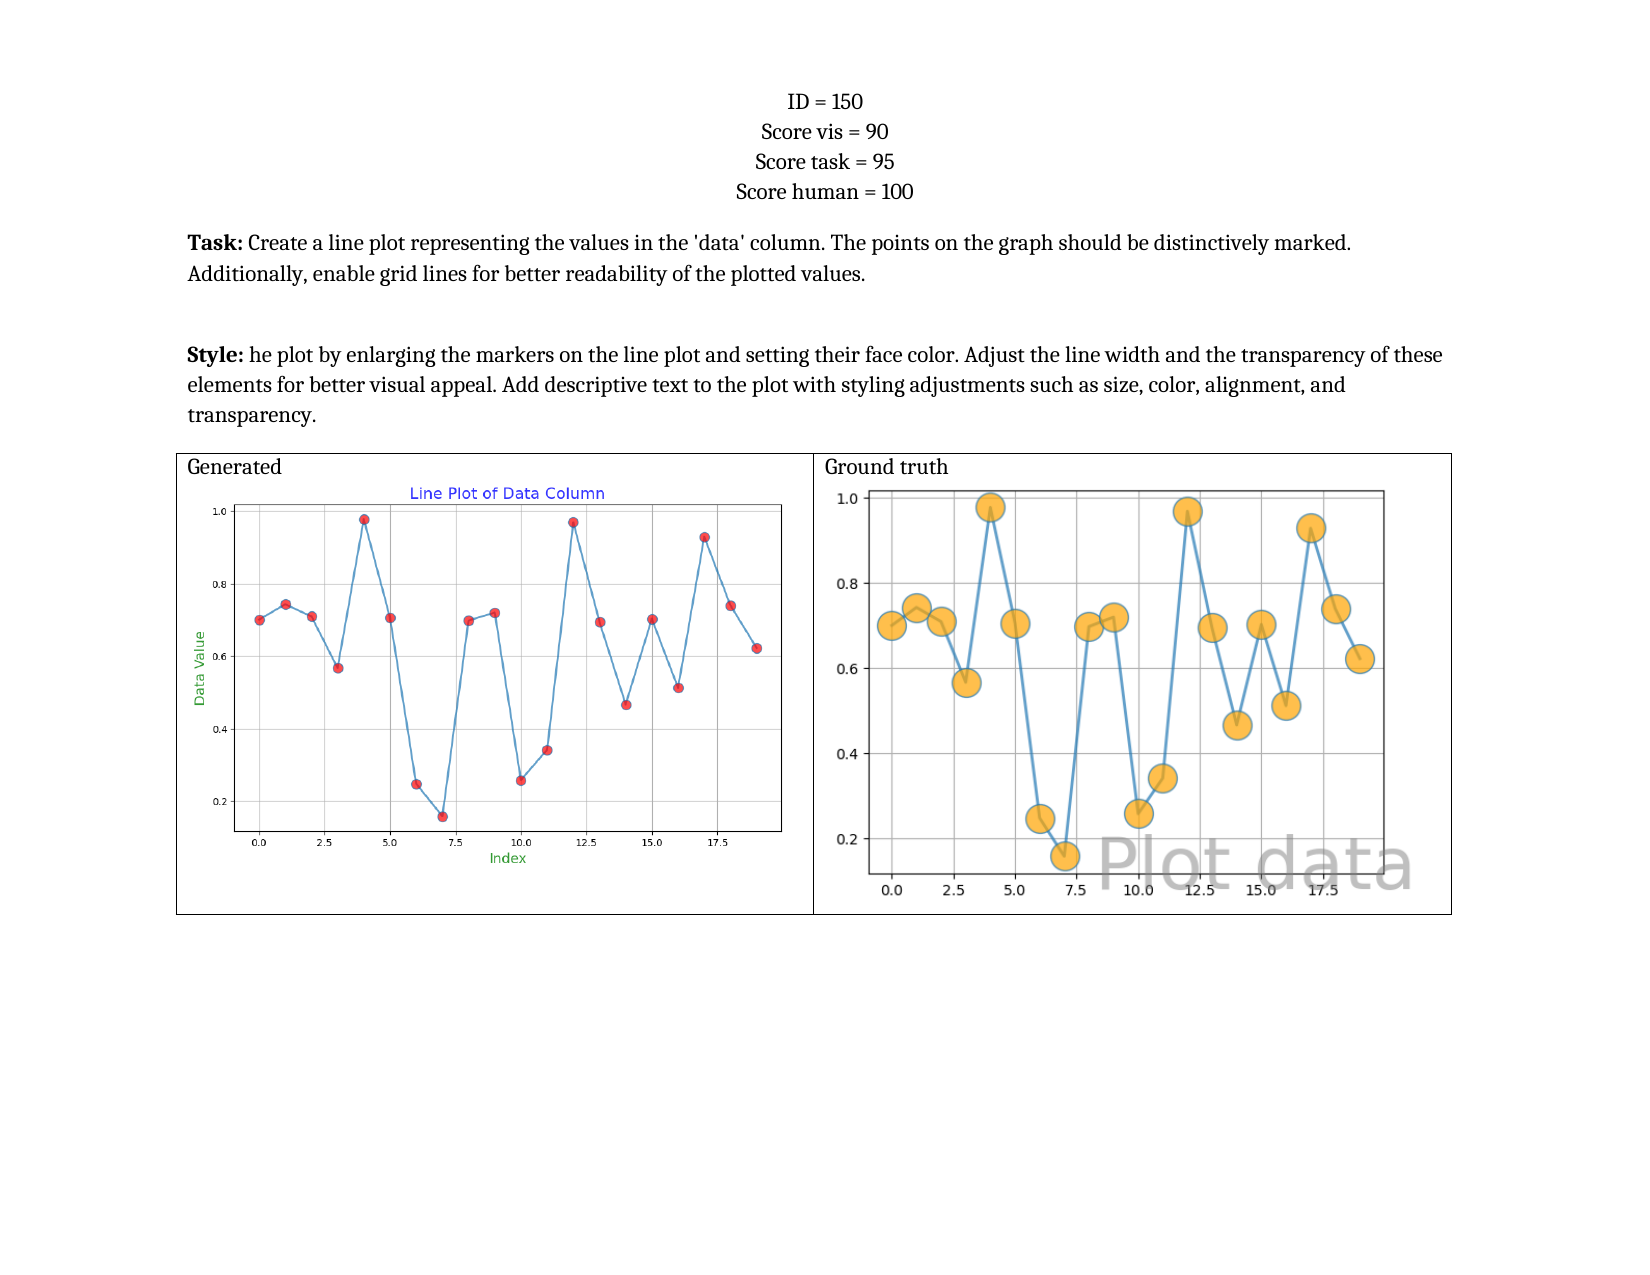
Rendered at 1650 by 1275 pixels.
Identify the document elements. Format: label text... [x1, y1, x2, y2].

text Task: Create a line plot representing the values in the 'data' column. The points on the graph should be distinctively marked. Additionally, enable grid lines for better readability of the plotted values. [187, 230, 1462, 317]
text Style: he plot by enlarging the markers on the line plot and setting their face color. Adjust the line width and the transparency of these elements for better visual appeal. Add descriptive text to the plot with styling adjustments such as size, color, alignment, and transparency. [187, 342, 1462, 428]
picture [187, 480, 788, 872]
text ID = 150 Score vis = 90 Score task = 95 Score human = 100 [187, 88, 1462, 206]
table_header Generated [177, 454, 813, 914]
table_header Ground truth [814, 454, 1451, 914]
picture [825, 480, 1425, 914]
